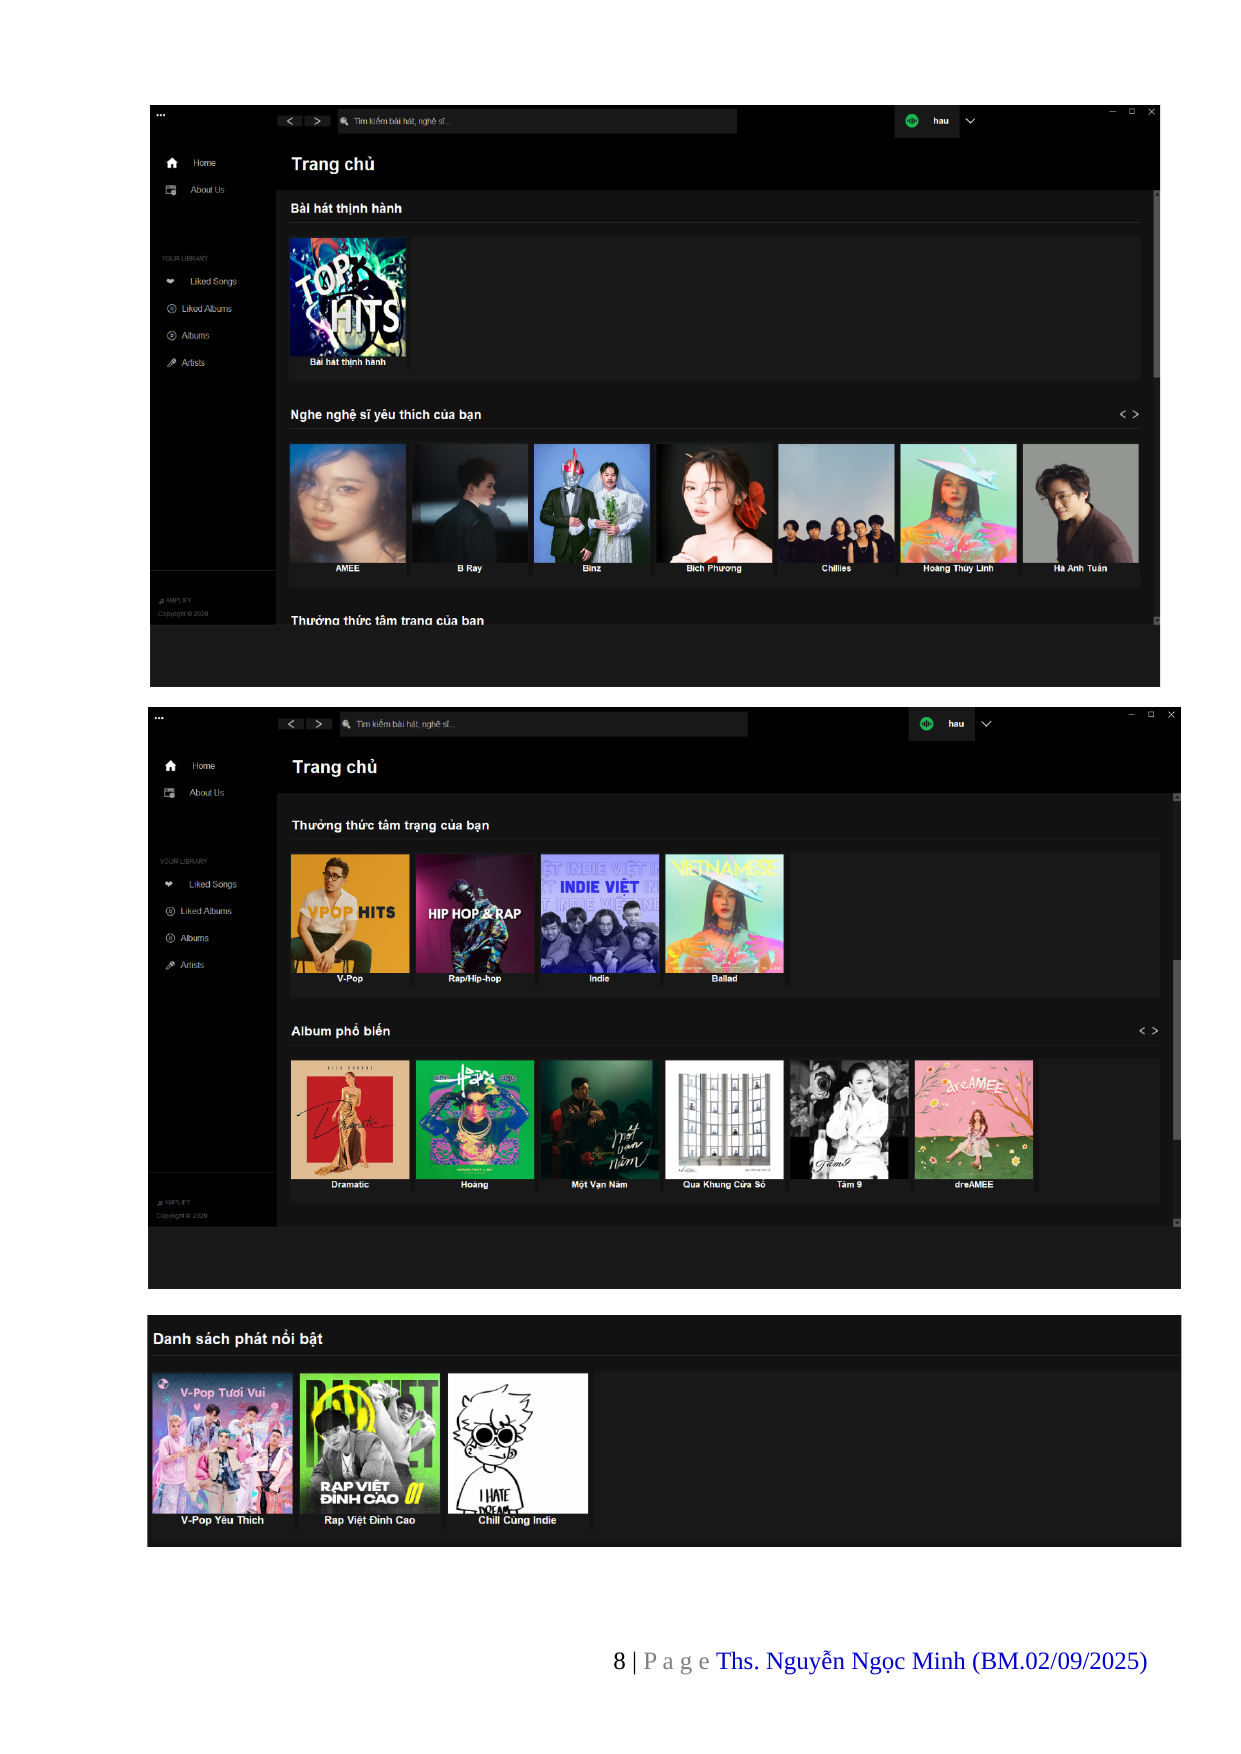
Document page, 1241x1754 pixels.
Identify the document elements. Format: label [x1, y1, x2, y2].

picture [150, 105, 1161, 687]
picture [148, 707, 1181, 1289]
picture [147, 1315, 1182, 1547]
